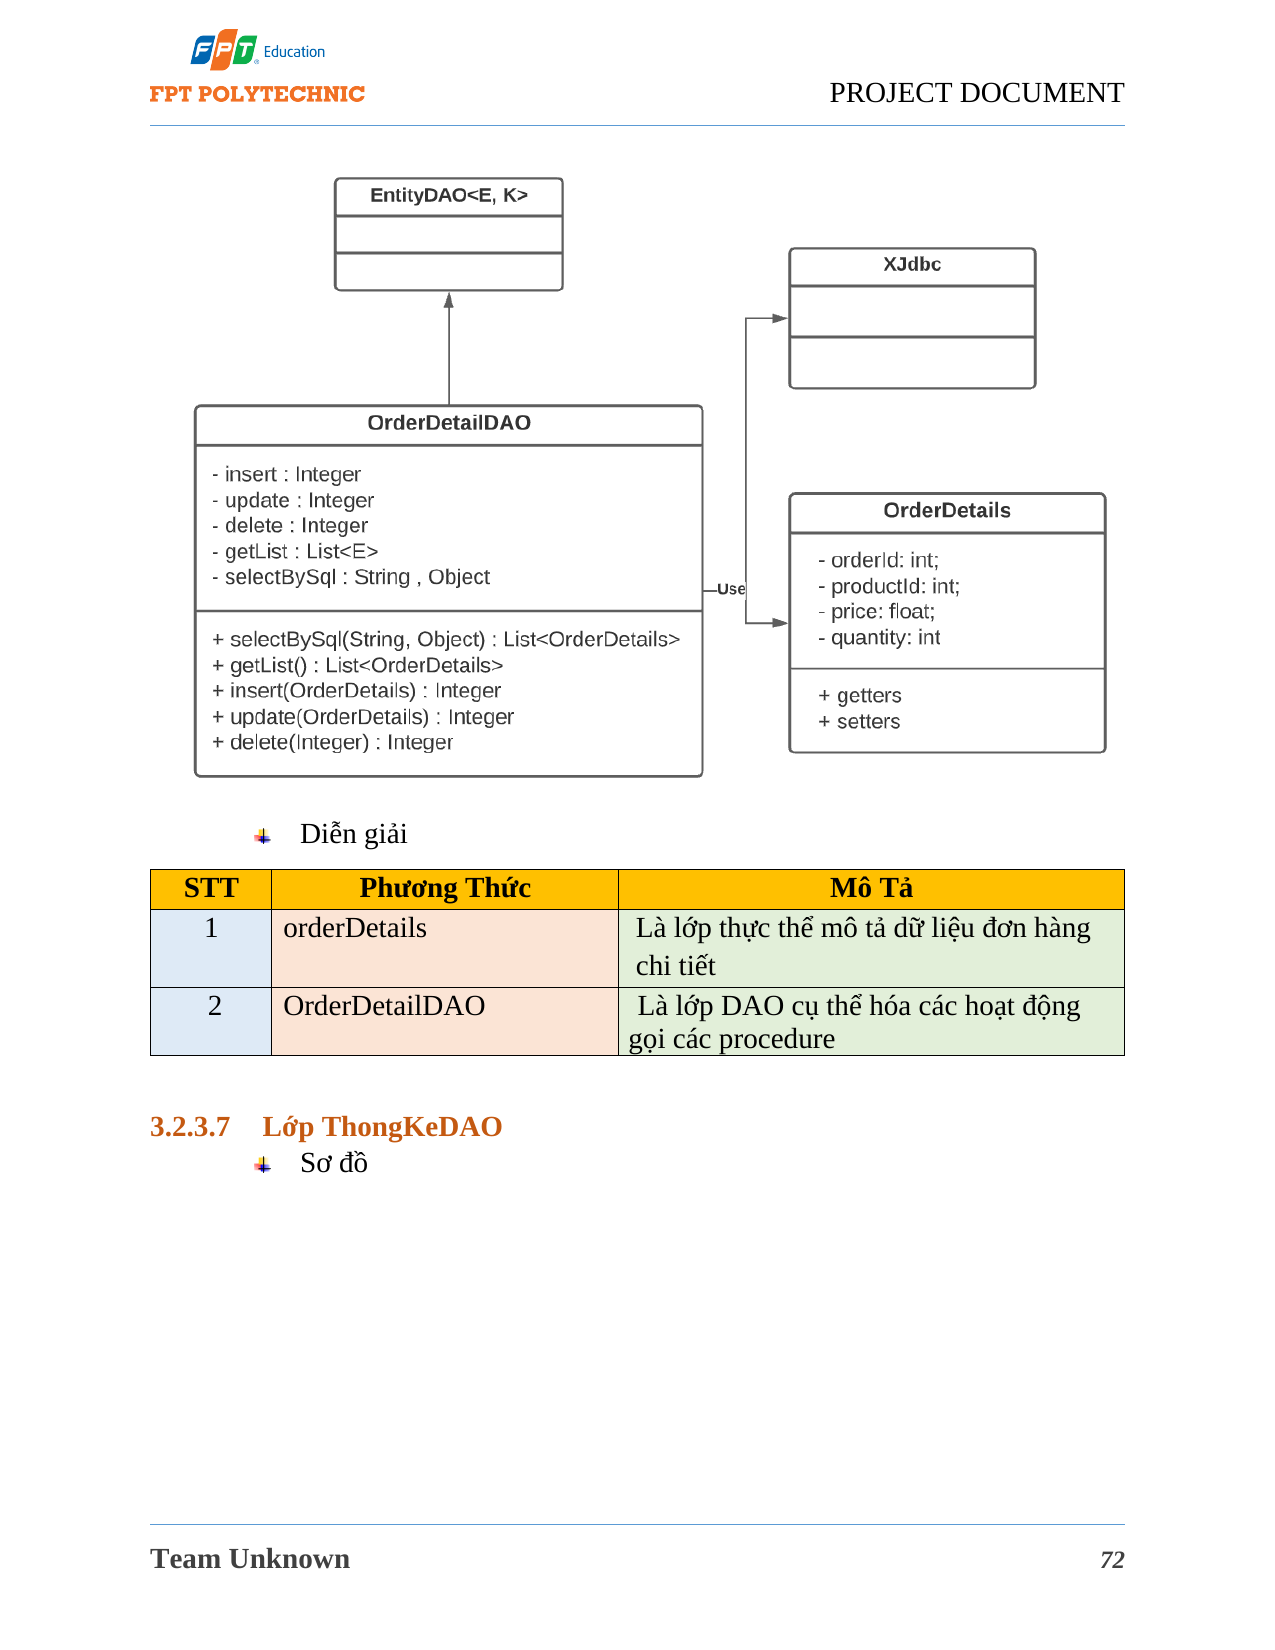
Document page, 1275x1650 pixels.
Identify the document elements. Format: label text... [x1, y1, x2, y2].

picture [254, 827, 271, 844]
table_cell Là lớp thực thể mô tả dữ liệu đơn hàng chi tiết [619, 910, 1124, 987]
table_cell OrderDetailDAO [272, 988, 618, 1055]
table_header Phương Thức [272, 870, 618, 909]
picture [159, 163, 1135, 795]
picture [150, 29, 365, 102]
table_cell Là lớp DAO cụ thể hóa các hoạt động gọi các procedure [619, 988, 1124, 1055]
table_header Mô Tả [619, 870, 1124, 909]
table_cell 2 [151, 988, 271, 1055]
picture [254, 1155, 271, 1173]
table_cell orderDetails [272, 910, 618, 987]
table_header STT [151, 870, 271, 909]
list Diễn giải [216, 816, 1125, 850]
table_cell 1 [151, 910, 271, 987]
list Sơ đồ [216, 1145, 1125, 1179]
subtitle Lớp ThongKeDAO [150, 1109, 1125, 1142]
